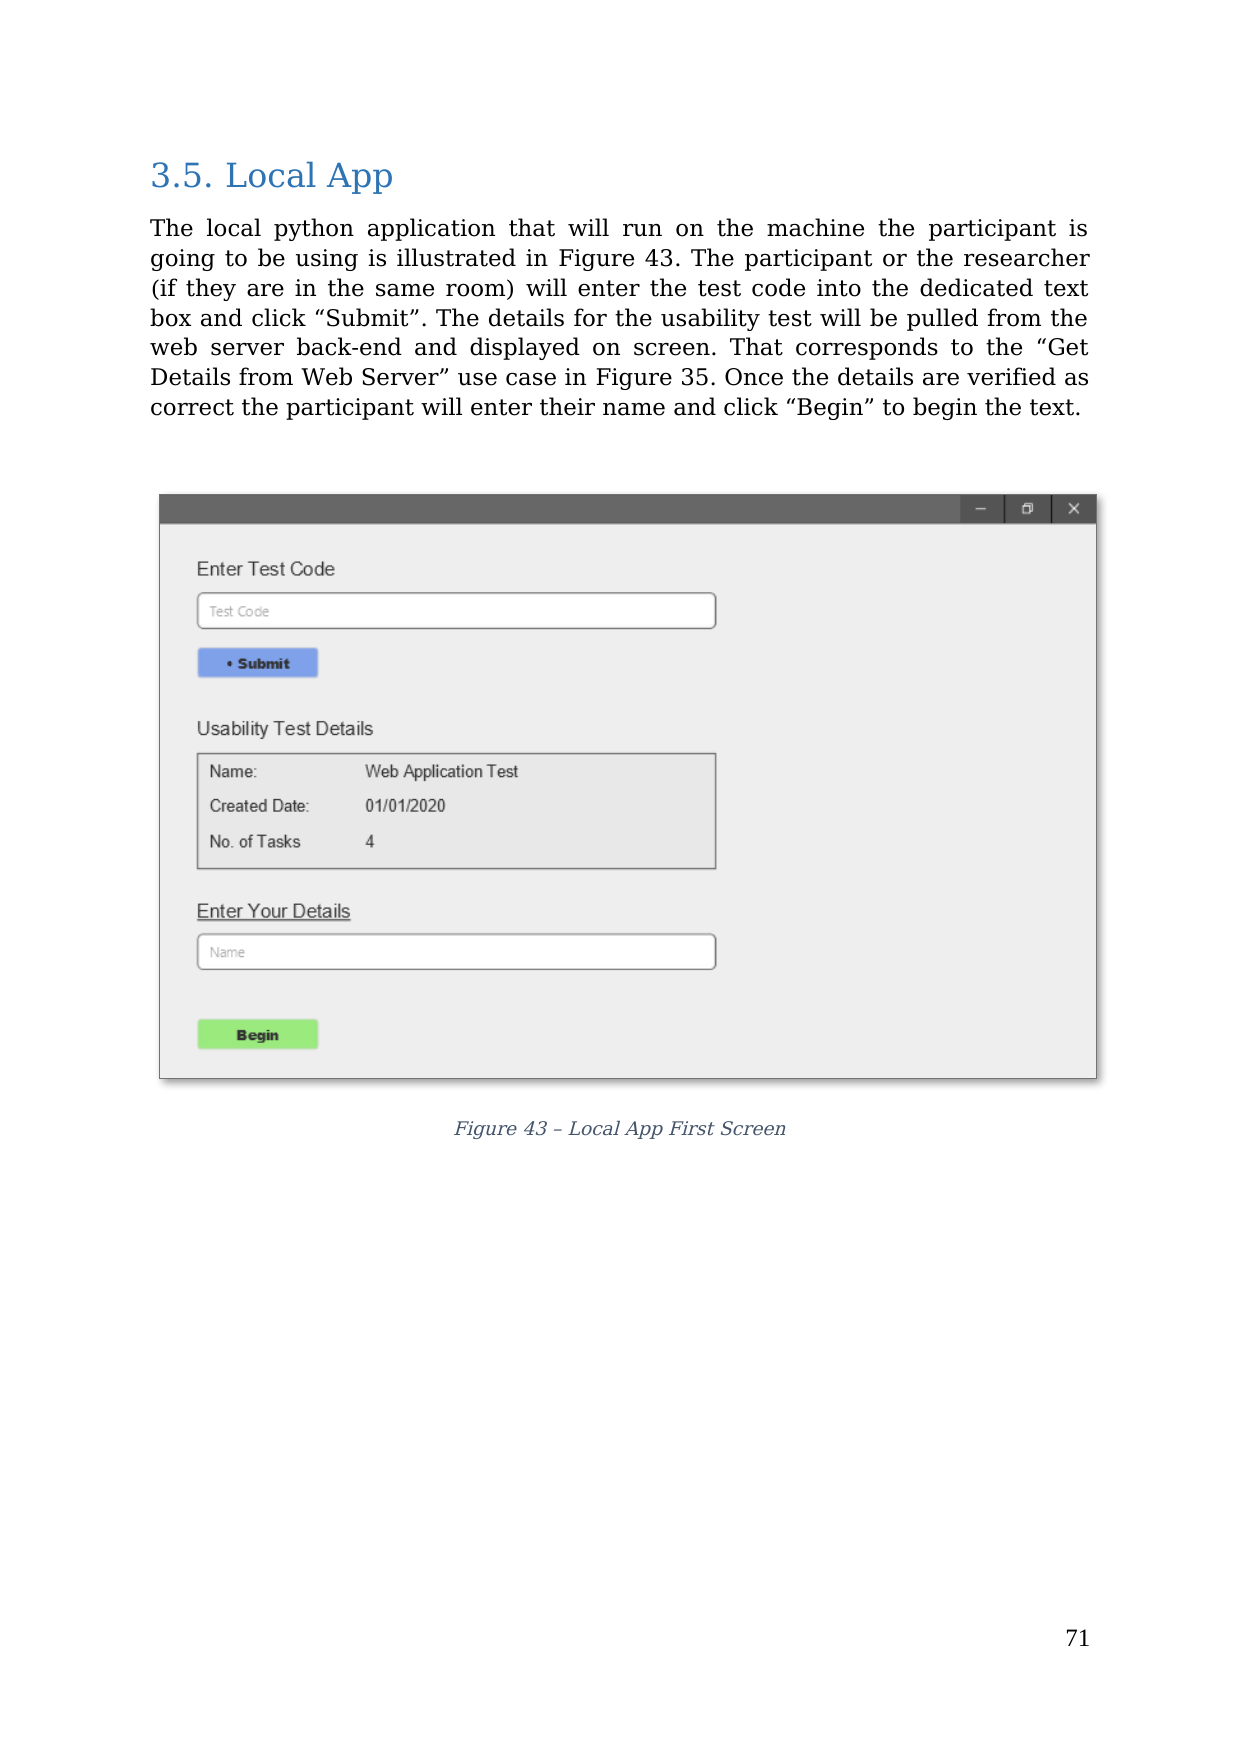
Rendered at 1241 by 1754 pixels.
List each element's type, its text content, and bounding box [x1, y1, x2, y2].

subtitle Local App [150, 154, 1090, 194]
picture [160, 495, 1096, 1078]
text Figure 43 – Local App First Screen [150, 1116, 1090, 1139]
text The local python application that will run on the machine the participant is going to be using is illustrated in Figure 43. The participant or the researcher (if they are in the same room) will enter the test code into the dedicated text box and click “Submit”. The details for the usability test will be pulled from the web server back-end and displayed on screen. That corresponds to the “Get Details from Web Server” use case in Figure 35. Once the details are verified as correct the participant will enter their name and click “Begin” to begin the text. [150, 214, 1090, 420]
